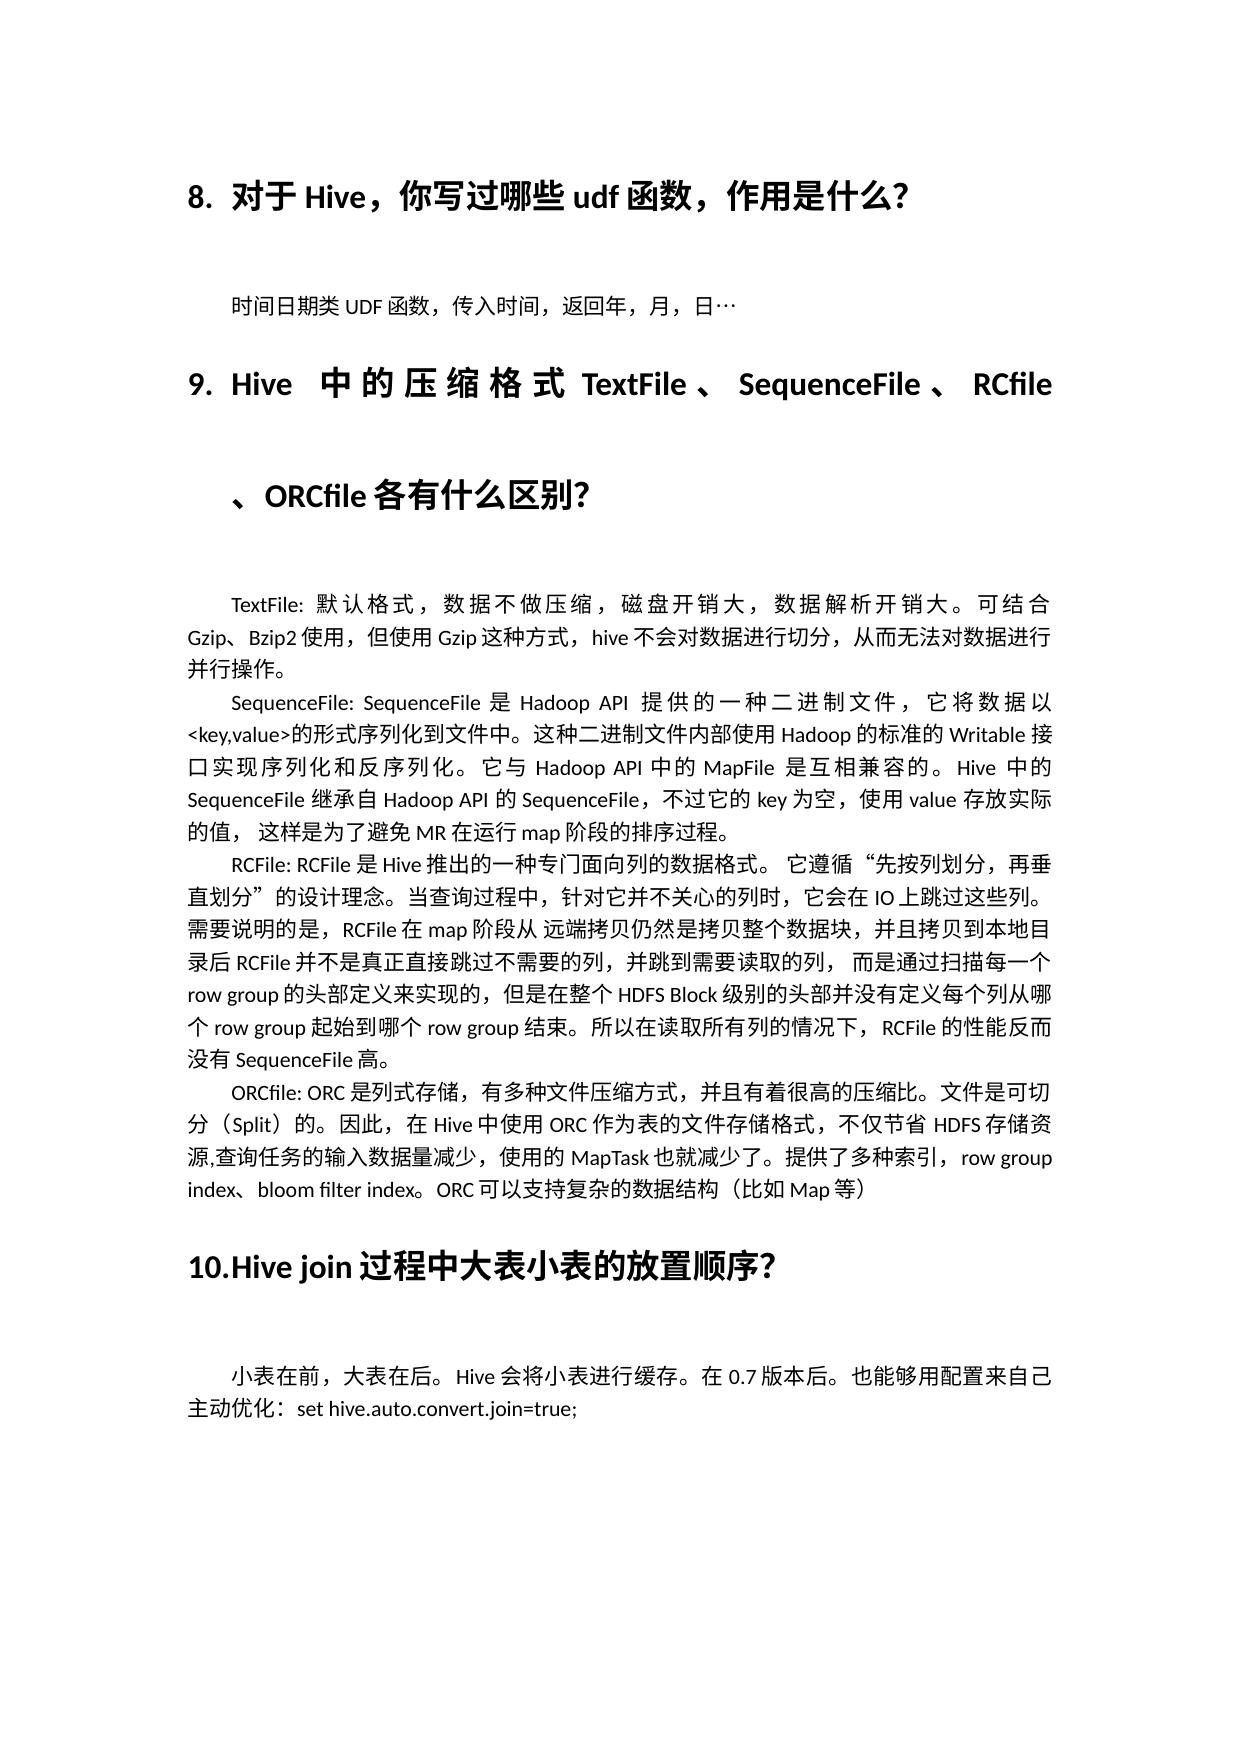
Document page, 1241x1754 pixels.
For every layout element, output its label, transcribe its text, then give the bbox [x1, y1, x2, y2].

subtitle Hive join过程中大表小表的放置顺序？ [187, 1231, 1053, 1296]
text RCFile: RCFile是Hive推出的一种专门面向列的数据格式。 它遵循“先按列划分，再垂直划分”的设计理念。当查询过程中，针对它并不关心的列时，它会在IO上跳过这些列。需要说明的是，RCFile在map阶段从 远端拷贝仍然是拷贝整个数据块，并且拷贝到本地目录后RCFile并不是真正直接跳过不需要的列，并跳到需要读取的列， 而是通过扫描每一个row group的头部定义来实现的，但是在整个HDFS Block 级别的头部并没有定义每个列从哪个row group起始到哪个row group结束。所以在读取所有列的情况下，RCFile的性能反而没有SequenceFile高。 [187, 847, 1053, 1074]
text 时间日期类UDF函数，传入时间，返回年，月，日… [187, 289, 1053, 321]
subtitle 对于Hive，你写过哪些udf函数，作用是什么？ [187, 162, 1053, 227]
subtitle Hive 中的压缩格式TextFile、SequenceFile、RCfile 、ORCfile各有什么区别？ [187, 348, 1053, 525]
text TextFile: 默认格式，数据不做压缩，磁盘开销大，数据解析开销大。可结合Gzip、Bzip2使用，但使用Gzip这种方式，hive不会对数据进行切分，从而无法对数据进行并行操作。 [187, 587, 1053, 684]
text 小表在前，大表在后。Hive会将小表进行缓存。在0.7版本后。也能够用配置来自己主动优化：set hive.auto.convert.join=true; [187, 1358, 1053, 1423]
text ORCfile: ORC是列式存储，有多种文件压缩方式，并且有着很高的压缩比。文件是可切分（Split）的。因此，在Hive中使用ORC作为表的文件存储格式，不仅节省HDFS存储资源,查询任务的输入数据量减少，使用的MapTask也就减少了。提供了多种索引，row group index、bloom filter index。ORC可以支持复杂的数据结构（比如Map等） [187, 1074, 1053, 1204]
text SequenceFile: SequenceFile是Hadoop API 提供的一种二进制文件，它将数据以<key,value>的形式序列化到文件中。这种二进制文件内部使用Hadoop 的标准的Writable 接口实现序列化和反序列化。它与Hadoop API中的MapFile 是互相兼容的。Hive 中的SequenceFile 继承自Hadoop API 的SequenceFile，不过它的key为空，使用value 存放实际的值， 这样是为了避免MR 在运行map 阶段的排序过程。 [187, 684, 1053, 847]
